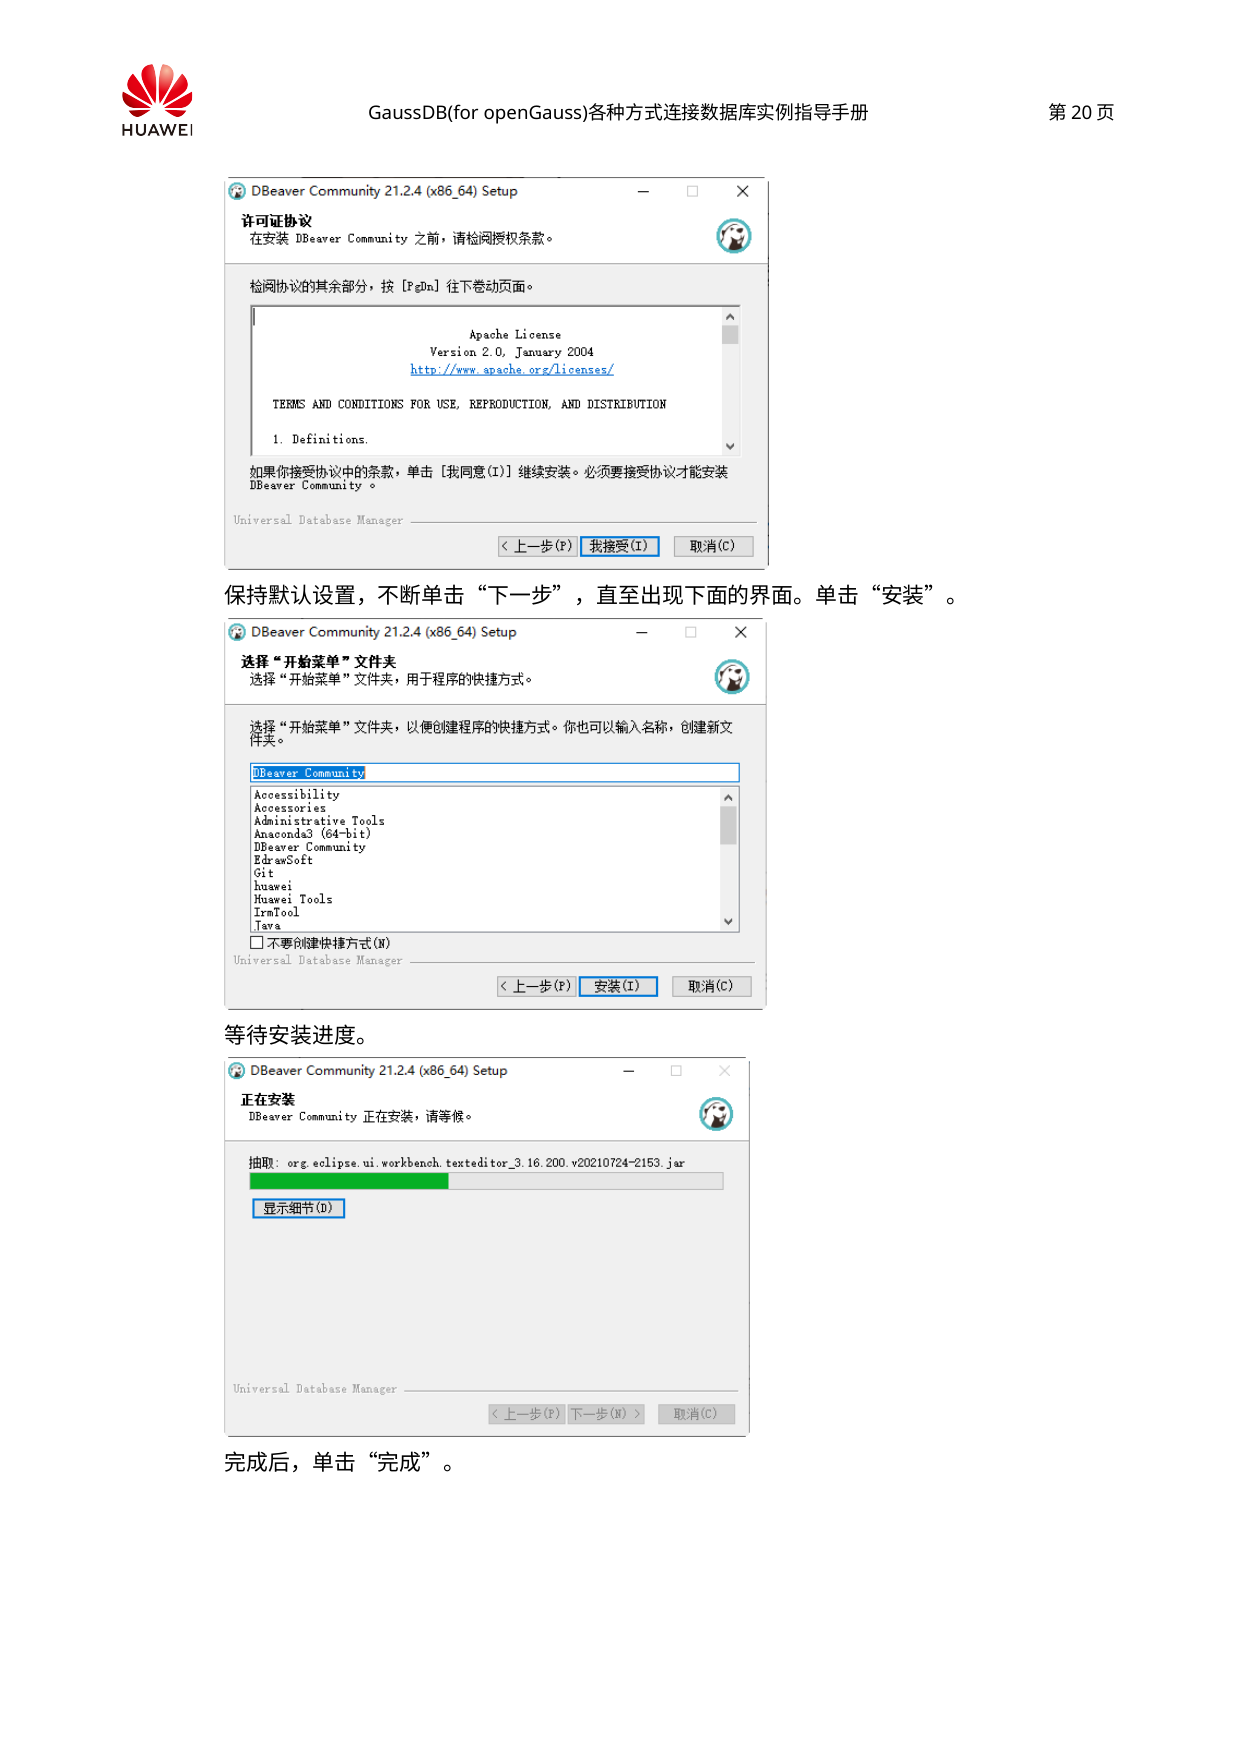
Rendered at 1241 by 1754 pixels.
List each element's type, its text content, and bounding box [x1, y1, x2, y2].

picture [224, 618, 767, 1010]
picture [224, 177, 769, 570]
text 保持默认设置，不断单击“下一步”，直至出现下面的界面。单击“安装”。 [224, 578, 1122, 610]
text 完成后，单击“完成”。 [224, 1445, 1122, 1477]
text 等待安装进度。 [224, 1018, 1122, 1049]
picture [224, 1057, 750, 1437]
picture [122, 64, 193, 136]
